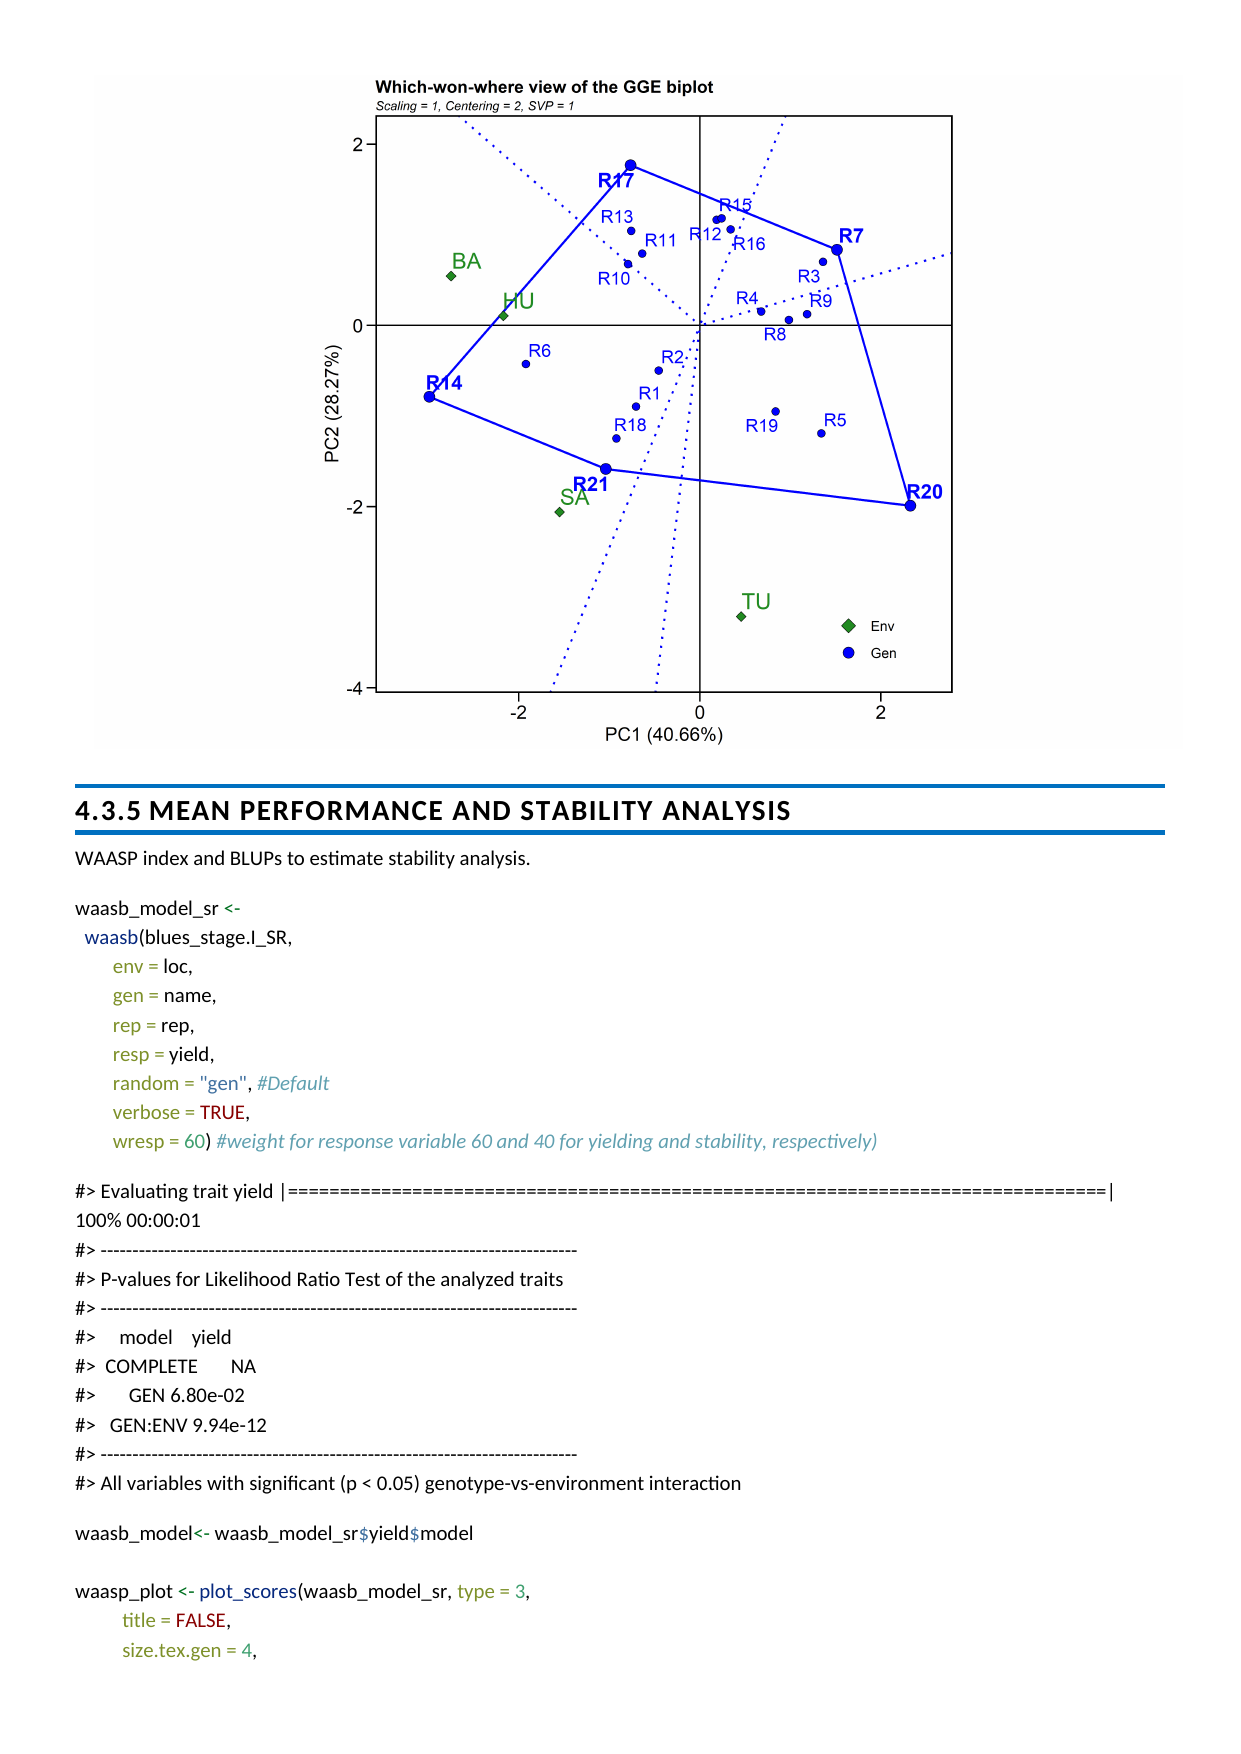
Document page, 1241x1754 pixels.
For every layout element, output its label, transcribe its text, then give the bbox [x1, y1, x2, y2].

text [75, 1520, 1165, 1662]
subtitle 4.3.5 Mean performance and stability analysis [75, 788, 1165, 830]
text waasb_model_sr <- waasb(blues_stage.I_SR, env = loc, gen = name, rep = rep, resp = yield, random = "gen", #Default verbose = TRUE, wresp = 60) #weight for response variable 60 and 40 for yielding and stability, respectively) [75, 895, 1165, 1154]
picture [93, 75, 1184, 749]
text #> Evaluating trait yield |===============================================================================| 100% 00:00:01 #> --------------------------------------------------------------------------- #> P-values for Likelihood Ratio Test of the analyzed traits #> --------------------------------------------------------------------------- #> model yield #> COMPLETE NA #> GEN 6.80e-02 #> GEN:ENV 9.94e-12 #> --------------------------------------------------------------------------- #> All variables with significant (p < 0.05) genotype-vs-environment interaction [75, 1178, 1165, 1496]
